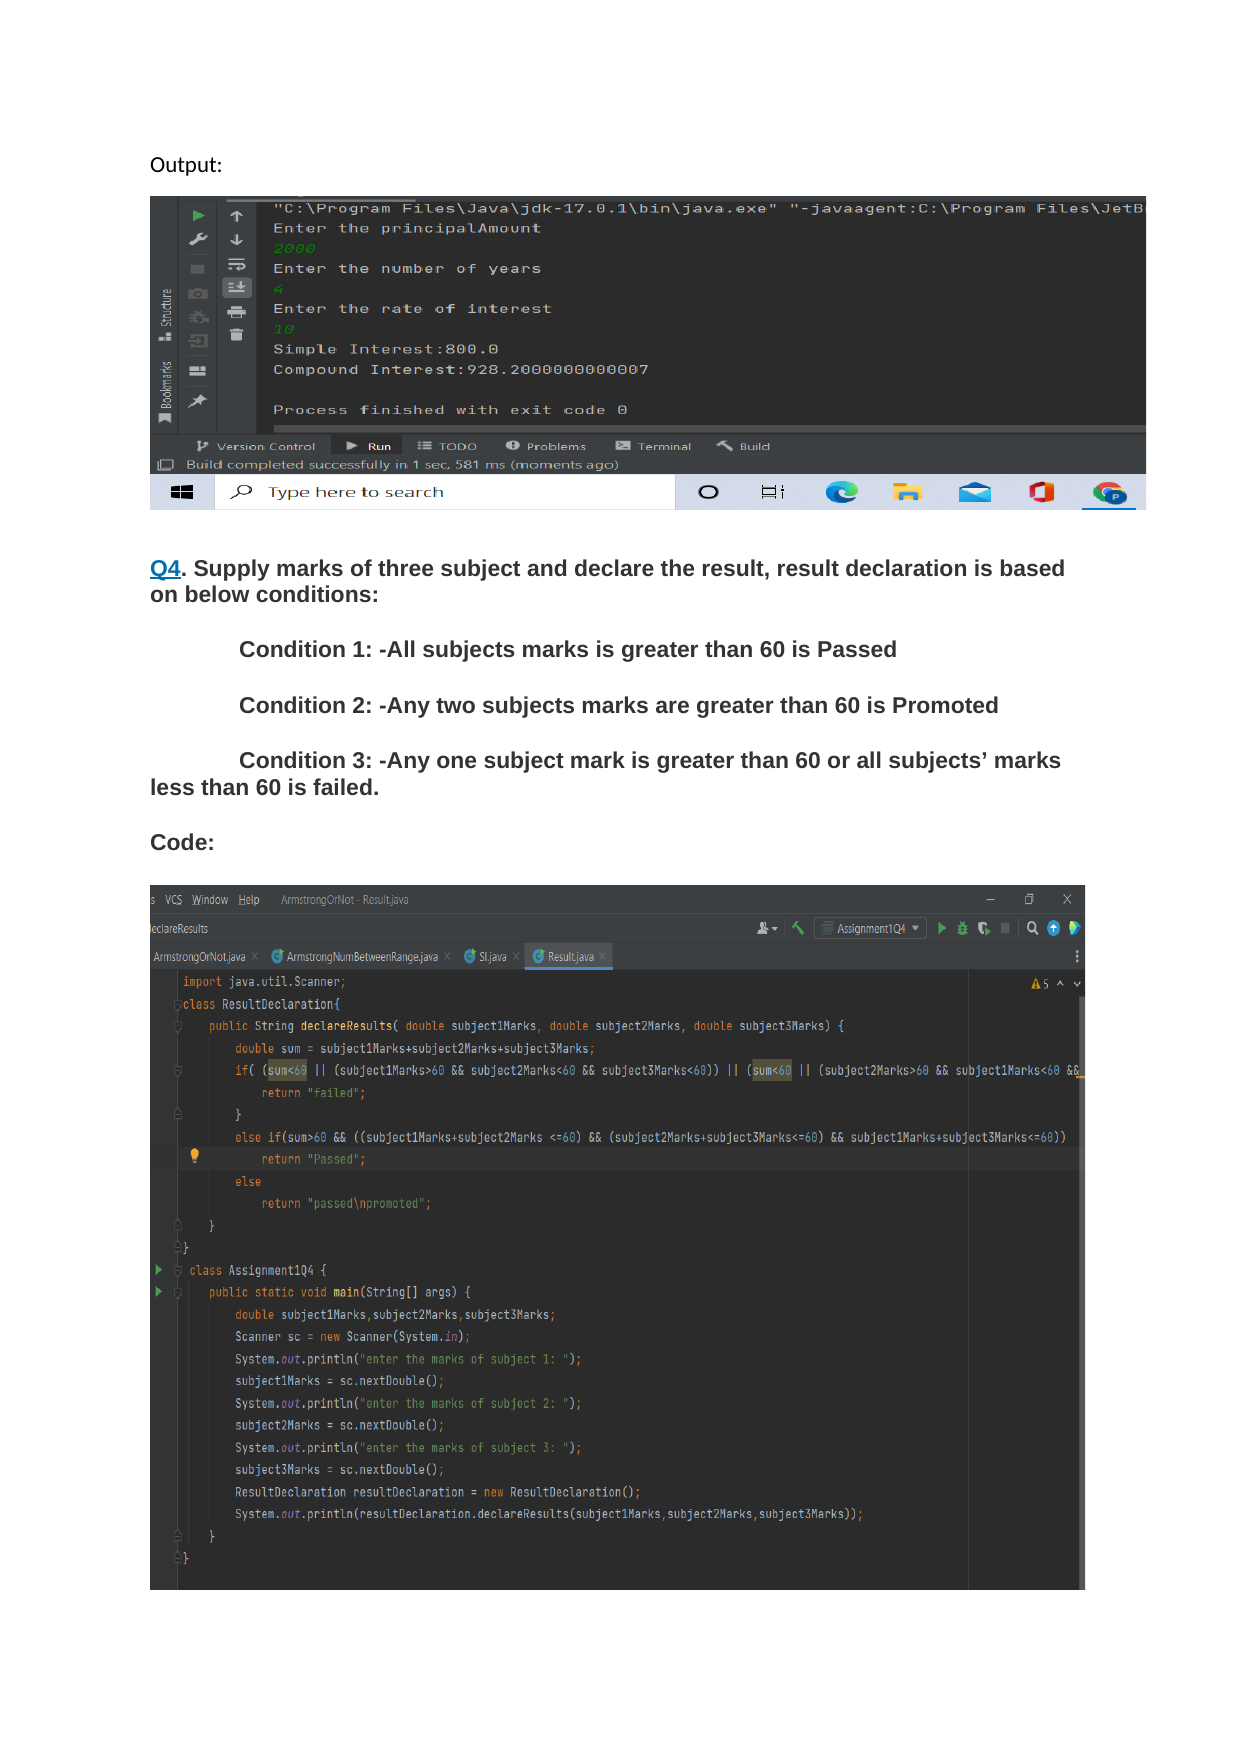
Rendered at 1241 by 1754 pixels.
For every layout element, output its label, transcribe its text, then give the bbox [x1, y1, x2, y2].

picture [150, 196, 1147, 510]
text Output: [150, 150, 1090, 178]
text Condition 2: -Any two subjects marks are greater than 60 is Promoted [150, 692, 1090, 718]
picture [150, 885, 1085, 1590]
text Condition 3: -Any one subject mark is greater than 60 or all subjects’ marks less than 60 is failed. [150, 747, 1090, 800]
text Condition 1: -All subjects marks is greater than 60 is Passed [150, 636, 1090, 663]
text Q4. Supply marks of three subject and declare the result, result declaration is based on below conditions: [150, 528, 1090, 607]
text Code: [150, 829, 1090, 856]
